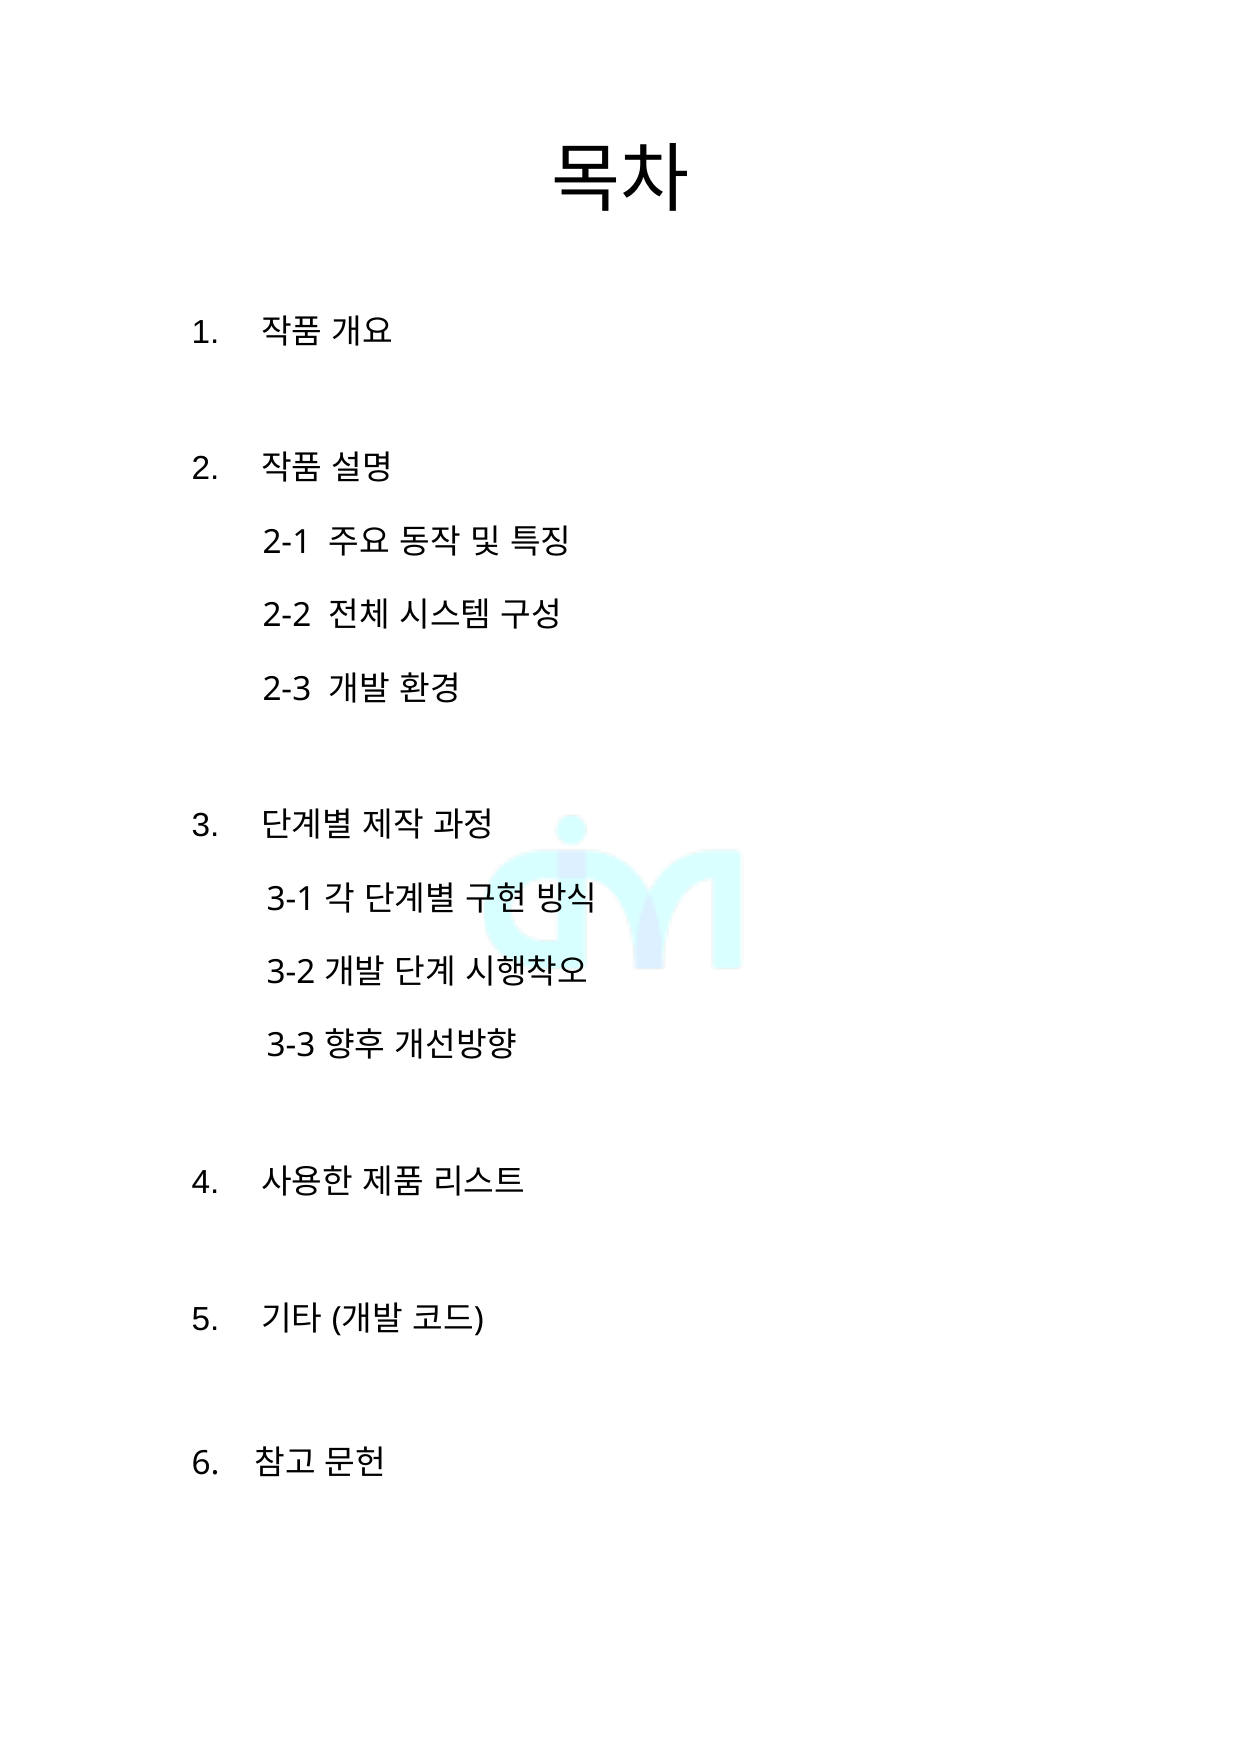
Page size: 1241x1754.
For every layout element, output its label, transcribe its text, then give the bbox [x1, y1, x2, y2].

text 6. 참고 문헌 [191, 1436, 1128, 1484]
text 4. 사용한 제품 리스트 [191, 1155, 1128, 1203]
text 5. 기타 (개발 코드) [191, 1292, 1128, 1340]
text 2. 작품 설명 [191, 441, 1128, 489]
text 목차 [112, 118, 1128, 227]
text 3. 단계별 제작 과정 [191, 798, 1128, 846]
text 1. 작품 개요 [191, 304, 1128, 353]
text 2-1 주요 동작 및 특징 [191, 514, 1128, 563]
text 2-3 개발 환경 [191, 661, 1128, 710]
text 3-3 향후 개선방향 [266, 1018, 1128, 1067]
text 3-2 개발 단계 시행착오 [266, 945, 1128, 993]
text 3-1 각 단계별 구현 방식 [266, 871, 1128, 920]
text 2-2 전체 시스템 구성 [191, 588, 1128, 636]
